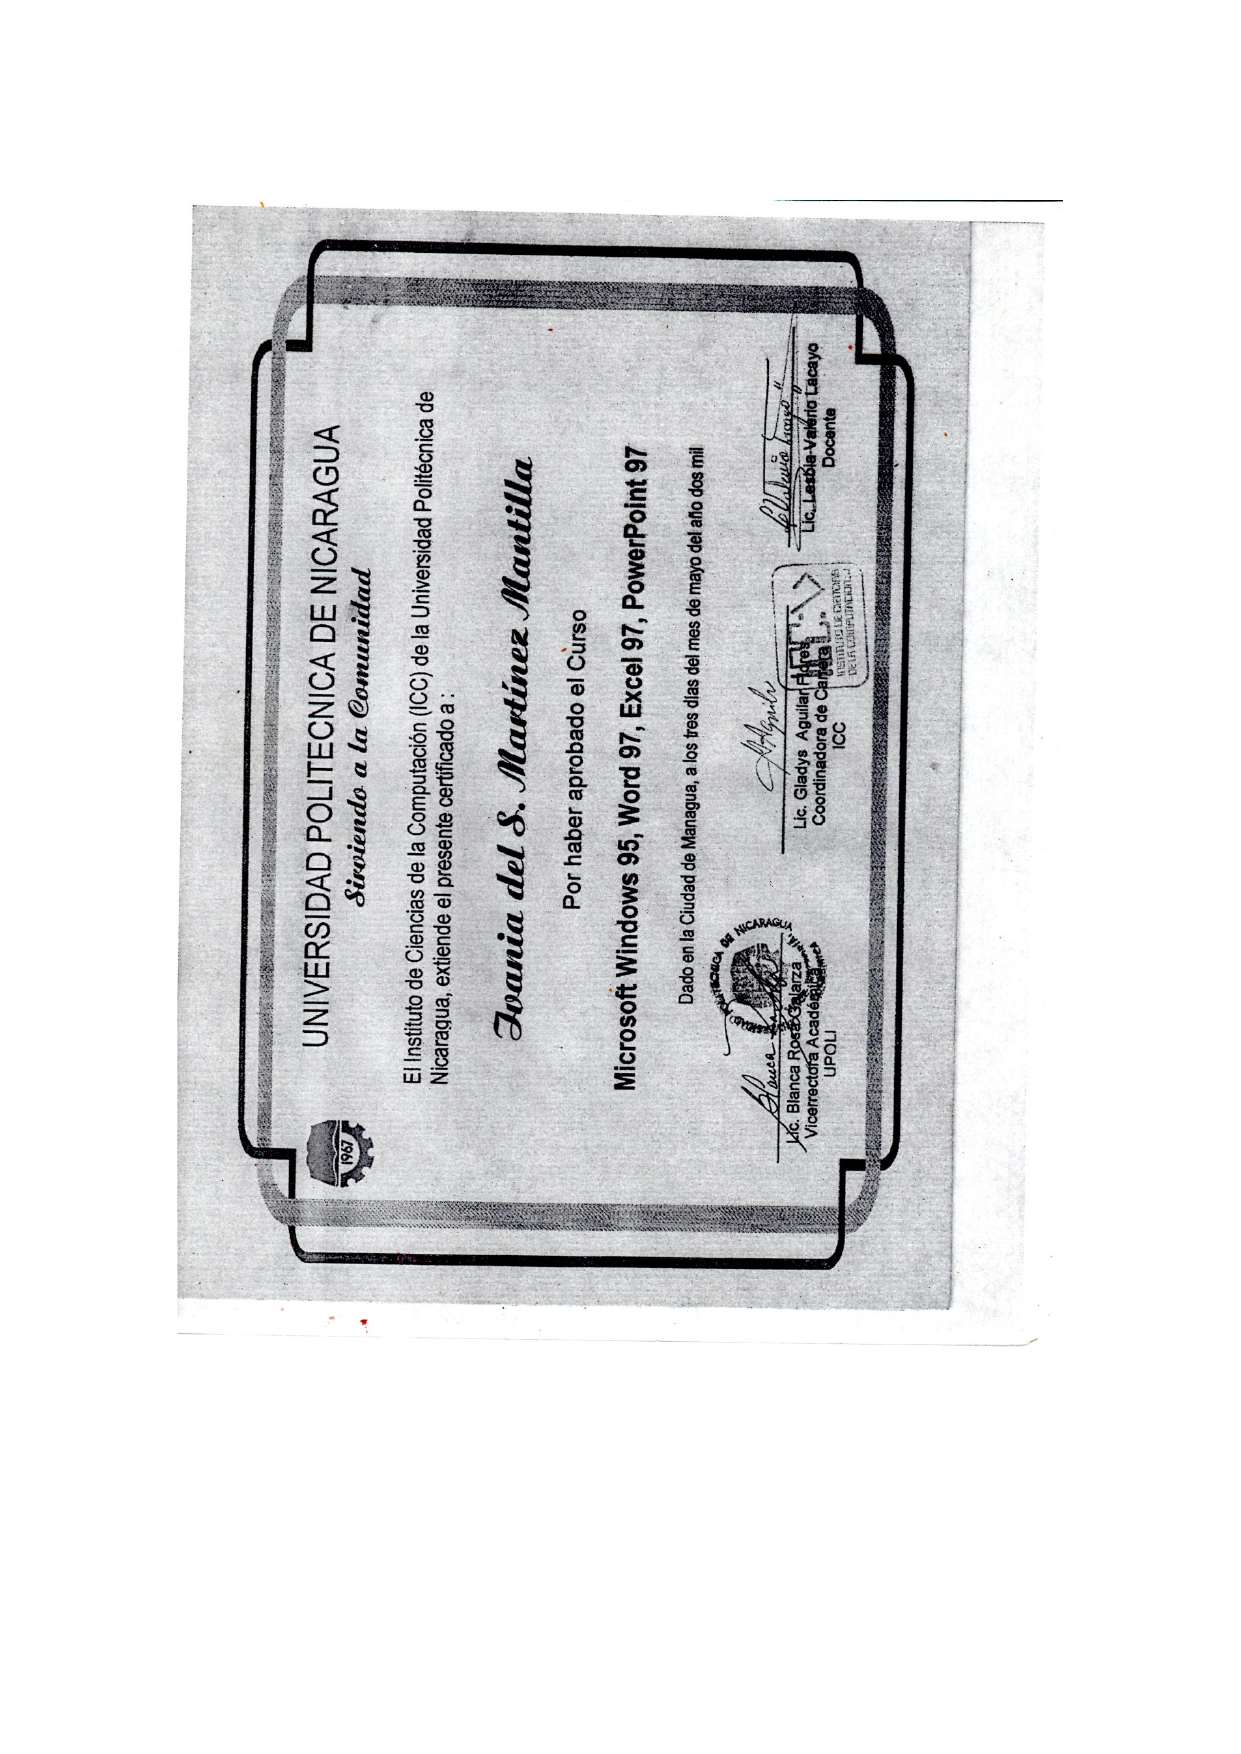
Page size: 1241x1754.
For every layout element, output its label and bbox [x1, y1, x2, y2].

picture [177, 200, 1063, 1347]
